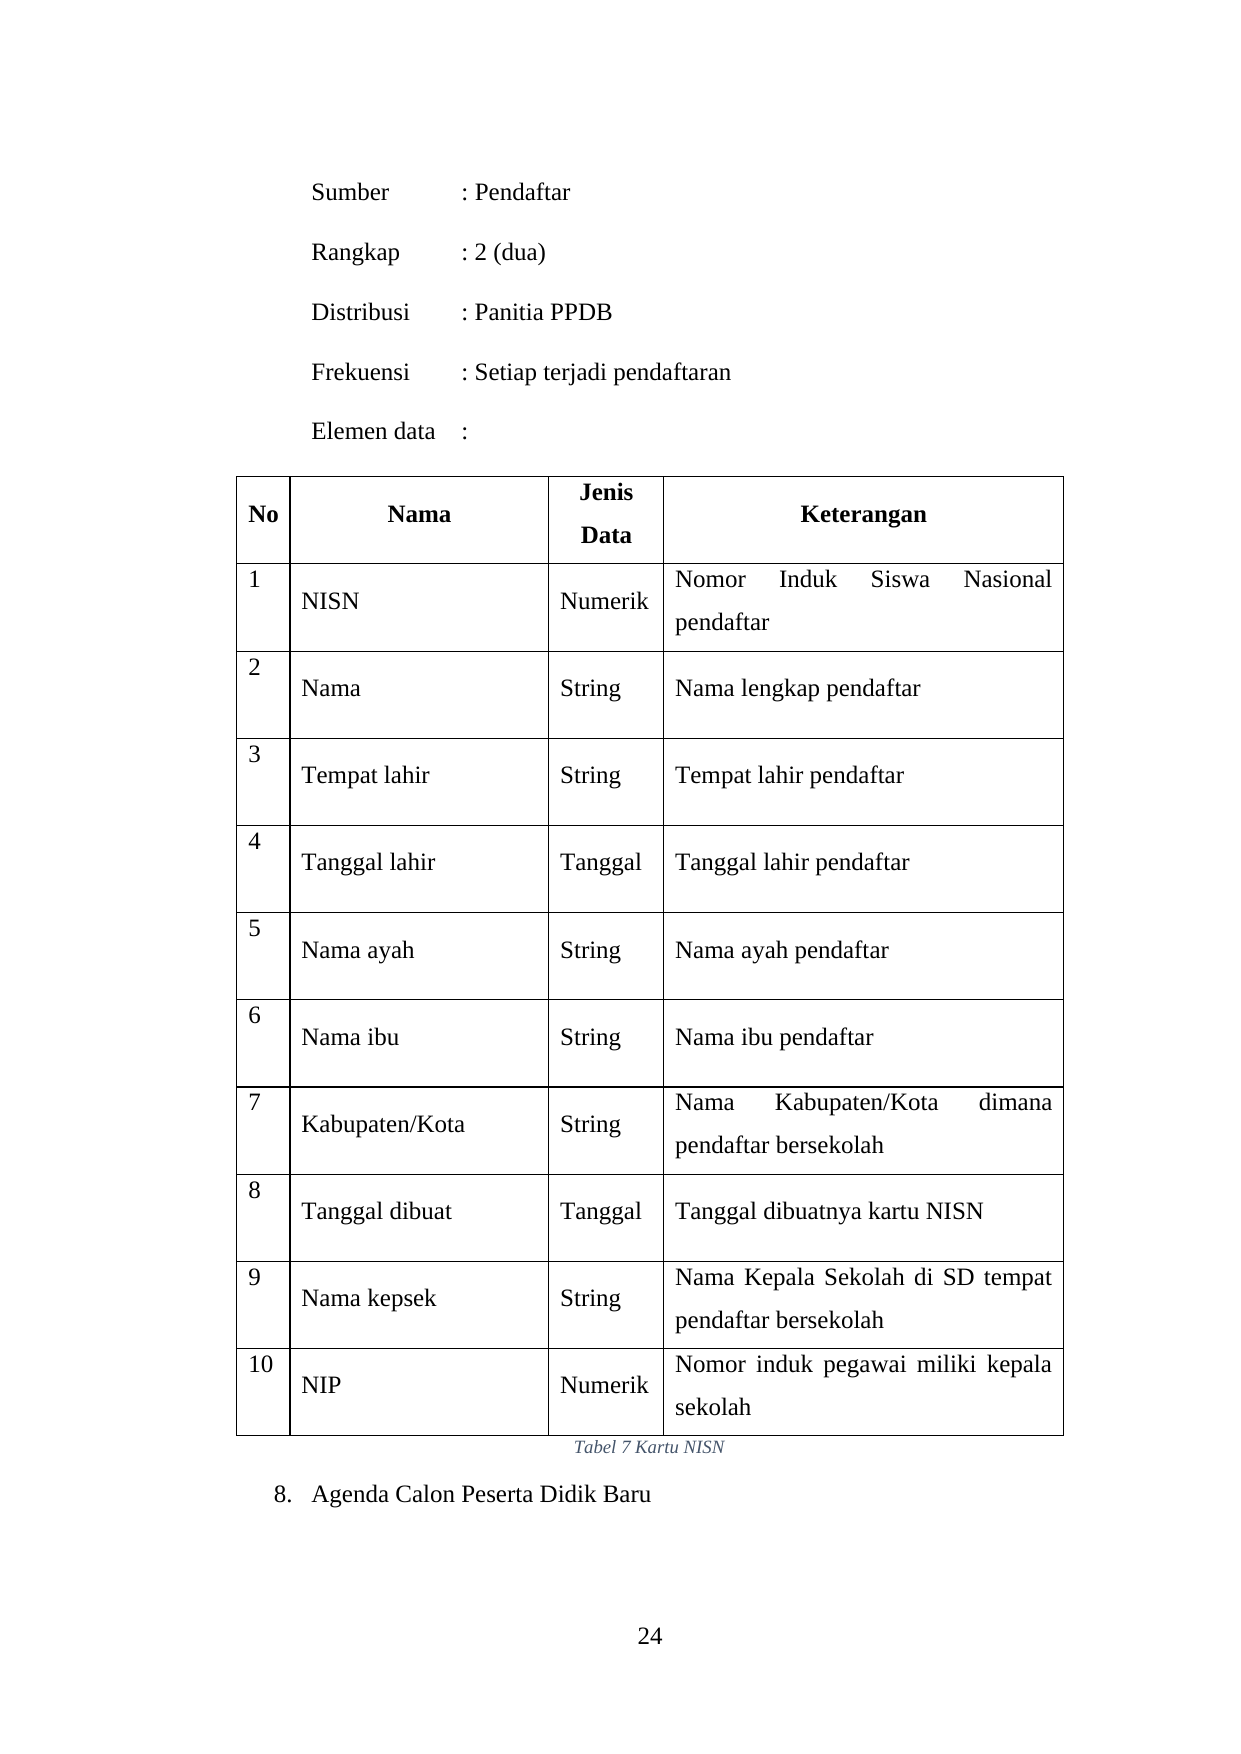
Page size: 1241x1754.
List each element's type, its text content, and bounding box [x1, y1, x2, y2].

table_cell [237, 826, 289, 912]
table_cell [237, 652, 289, 738]
table_cell Nama kepsek [291, 1262, 548, 1348]
table_cell NISN [291, 564, 548, 651]
table_cell Tanggal lahir pendaftar [664, 826, 1063, 912]
table_cell [237, 739, 289, 825]
table_cell String [549, 652, 663, 738]
table_cell [237, 1262, 289, 1348]
table_header Jenis Data [549, 477, 663, 563]
table_cell Nomor Induk Siswa Nasional pendaftar [664, 564, 1063, 651]
table_cell Tanggal [549, 1175, 663, 1261]
table_cell [237, 1000, 289, 1086]
table_cell Nomor induk pegawai miliki kepala sekolah [664, 1349, 1063, 1435]
table_cell Nama ayah [291, 913, 548, 999]
table_cell Tanggal lahir [291, 826, 548, 912]
table_header Nama [291, 477, 548, 563]
table_cell Numerik [549, 564, 663, 651]
text Frekuensi : Setiap terjadi pendaftaran [236, 357, 1063, 385]
text Rangkap : 2 (dua) [236, 237, 1063, 266]
list Agenda Calon Peserta Didik Baru [274, 1479, 1063, 1507]
table_cell String [549, 1000, 663, 1086]
table_cell [237, 564, 289, 651]
table_cell String [549, 739, 663, 825]
table_cell Nama ibu [291, 1000, 548, 1086]
table_cell Nama ibu pendaftar [664, 1000, 1063, 1086]
table_cell Tempat lahir [291, 739, 548, 825]
table_cell String [549, 1088, 663, 1174]
table_cell Tanggal [549, 826, 663, 912]
table_cell Tempat lahir pendaftar [664, 739, 1063, 825]
text Tabel 7 Kartu NISN [236, 1436, 1063, 1458]
table_header No [237, 477, 289, 563]
table_cell Numerik [549, 1349, 663, 1435]
table_cell [237, 913, 289, 999]
table_cell Tanggal dibuatnya kartu NISN [664, 1175, 1063, 1261]
text Elemen data : [236, 416, 1063, 445]
table_cell String [549, 913, 663, 999]
table_header Keterangan [664, 477, 1063, 563]
table_cell Kabupaten/Kota [291, 1088, 548, 1174]
table_cell [237, 1349, 289, 1435]
table_cell Nama [291, 652, 548, 738]
table_cell Nama ayah pendaftar [664, 913, 1063, 999]
table_cell NIP [291, 1349, 548, 1435]
table_cell [237, 1175, 289, 1261]
table_cell Nama Kepala Sekolah di SD tempat pendaftar bersekolah [664, 1262, 1063, 1348]
table_cell [237, 1088, 289, 1174]
table_cell Nama Kabupaten/Kota dimana pendaftar bersekolah [664, 1088, 1063, 1174]
table_cell Nama lengkap pendaftar [664, 652, 1063, 738]
text Distribusi : Panitia PPDB [236, 297, 1063, 326]
table_cell String [549, 1262, 663, 1348]
text Sumber : Pendaftar [236, 177, 1063, 206]
table_cell Tanggal dibuat [291, 1175, 548, 1261]
